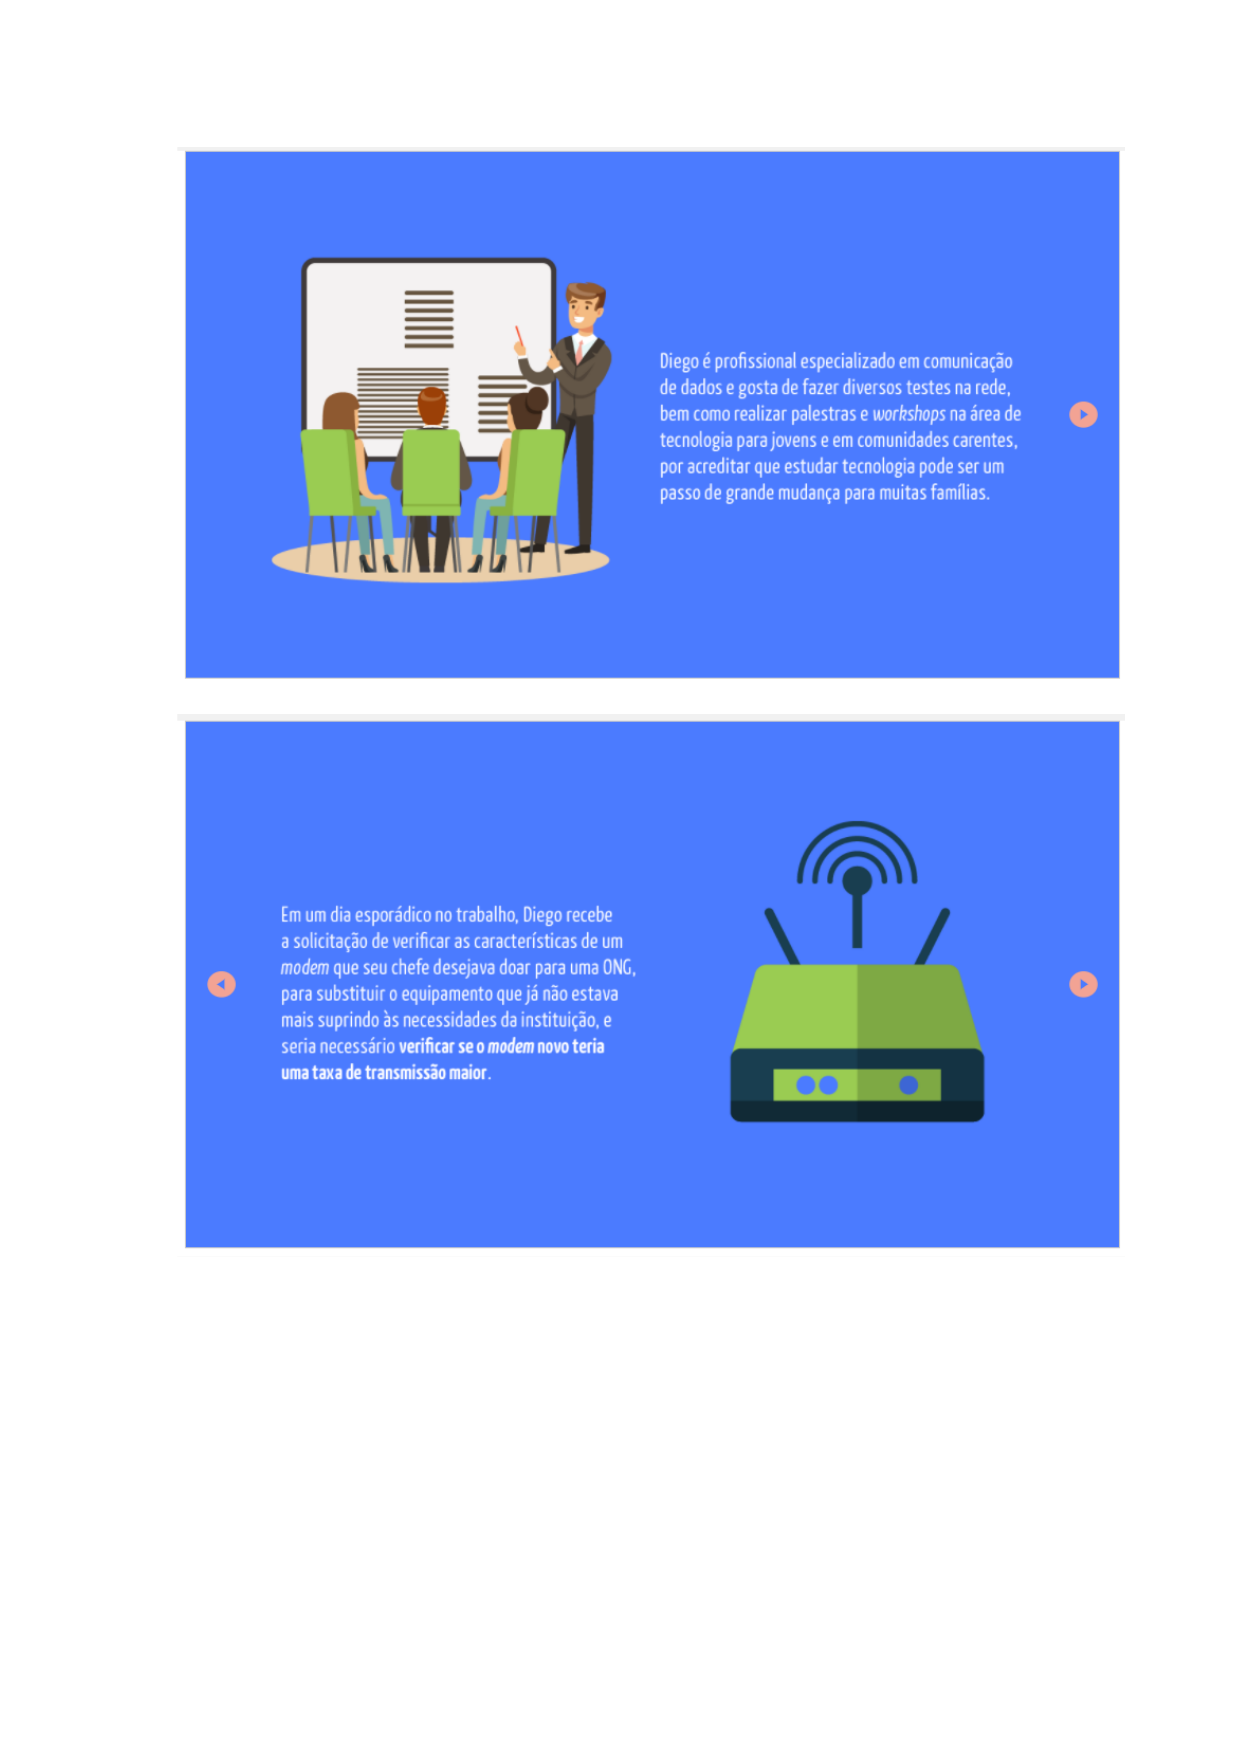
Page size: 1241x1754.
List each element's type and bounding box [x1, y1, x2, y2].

picture [177, 147, 1125, 686]
picture [177, 714, 1125, 1257]
